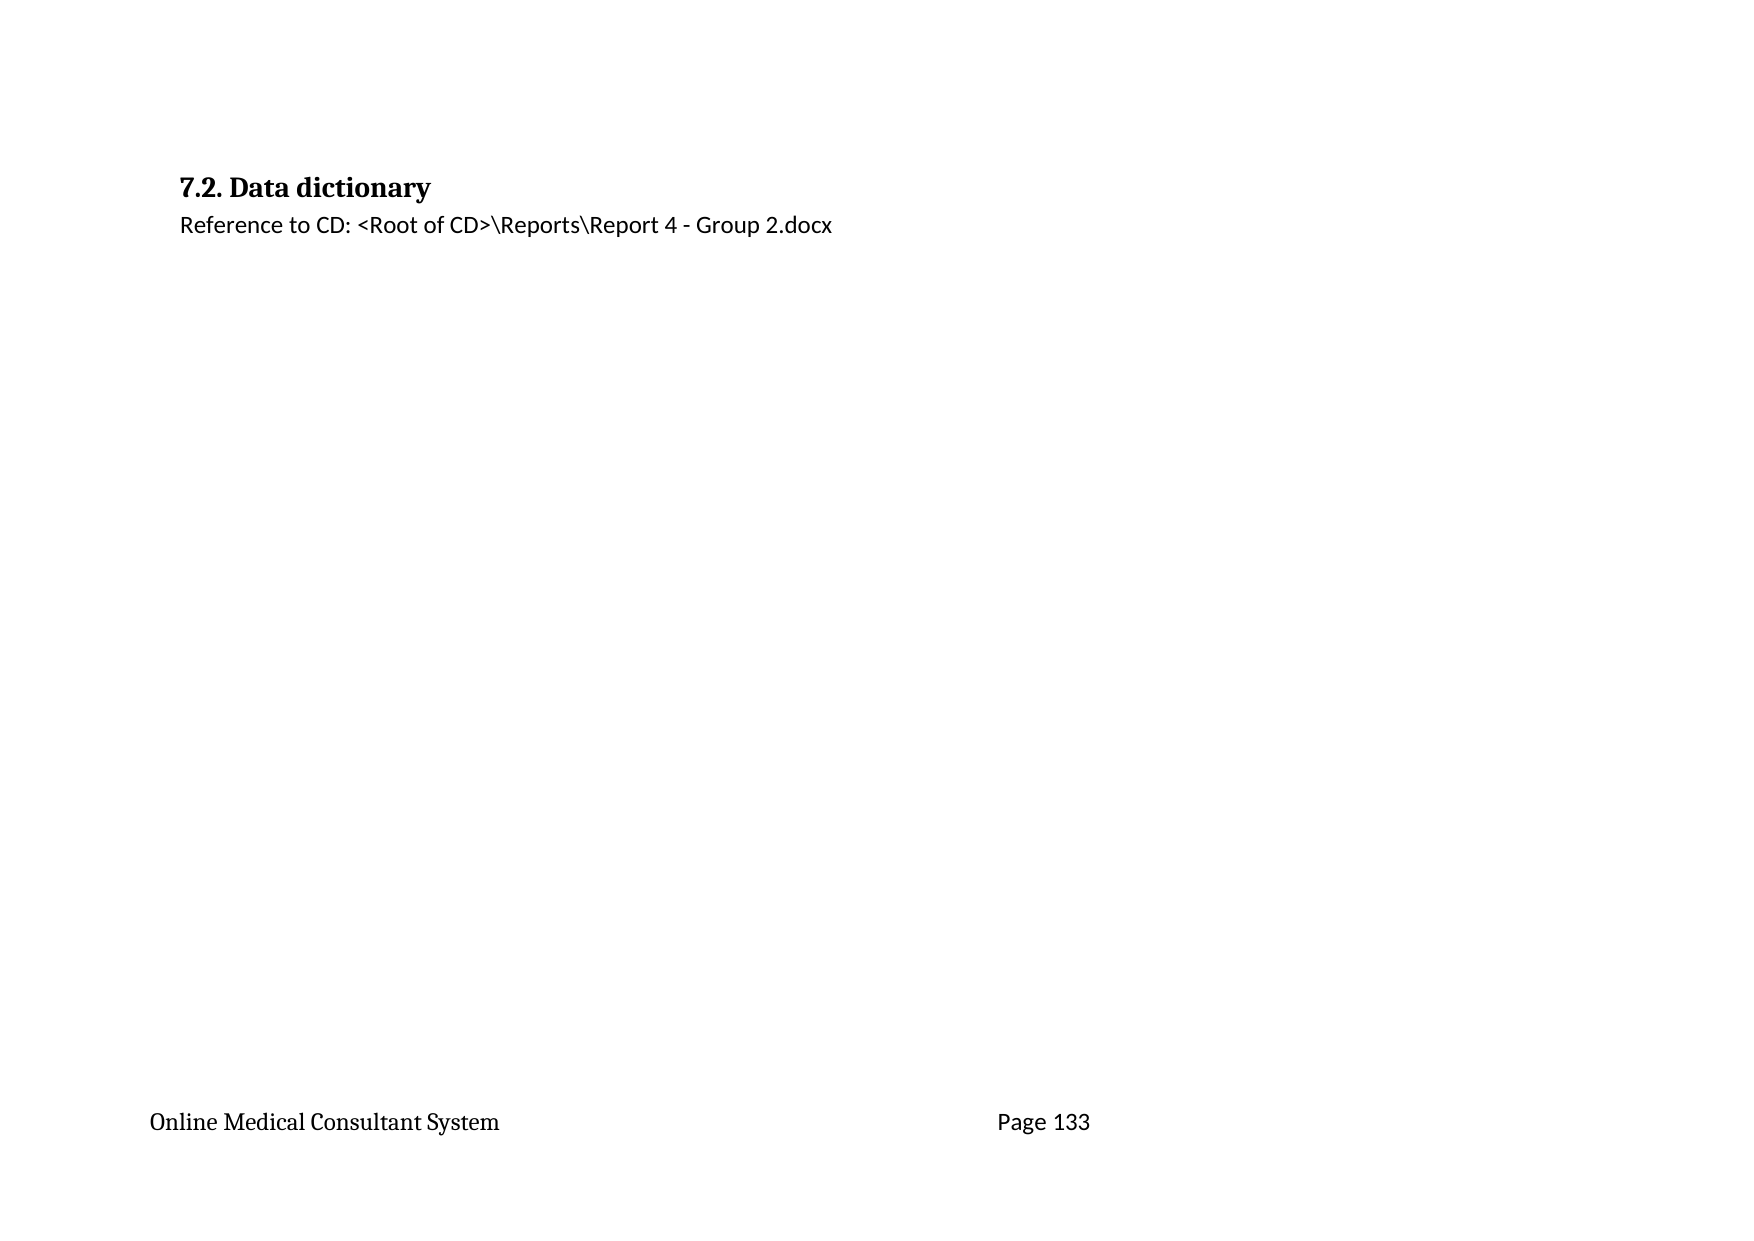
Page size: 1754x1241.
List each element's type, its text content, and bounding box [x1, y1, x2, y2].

subtitle Data dictionary [180, 171, 1604, 204]
text Reference to CD: <Root of CD>\Reports\Report 4 - Group 2.docx [150, 209, 1604, 240]
